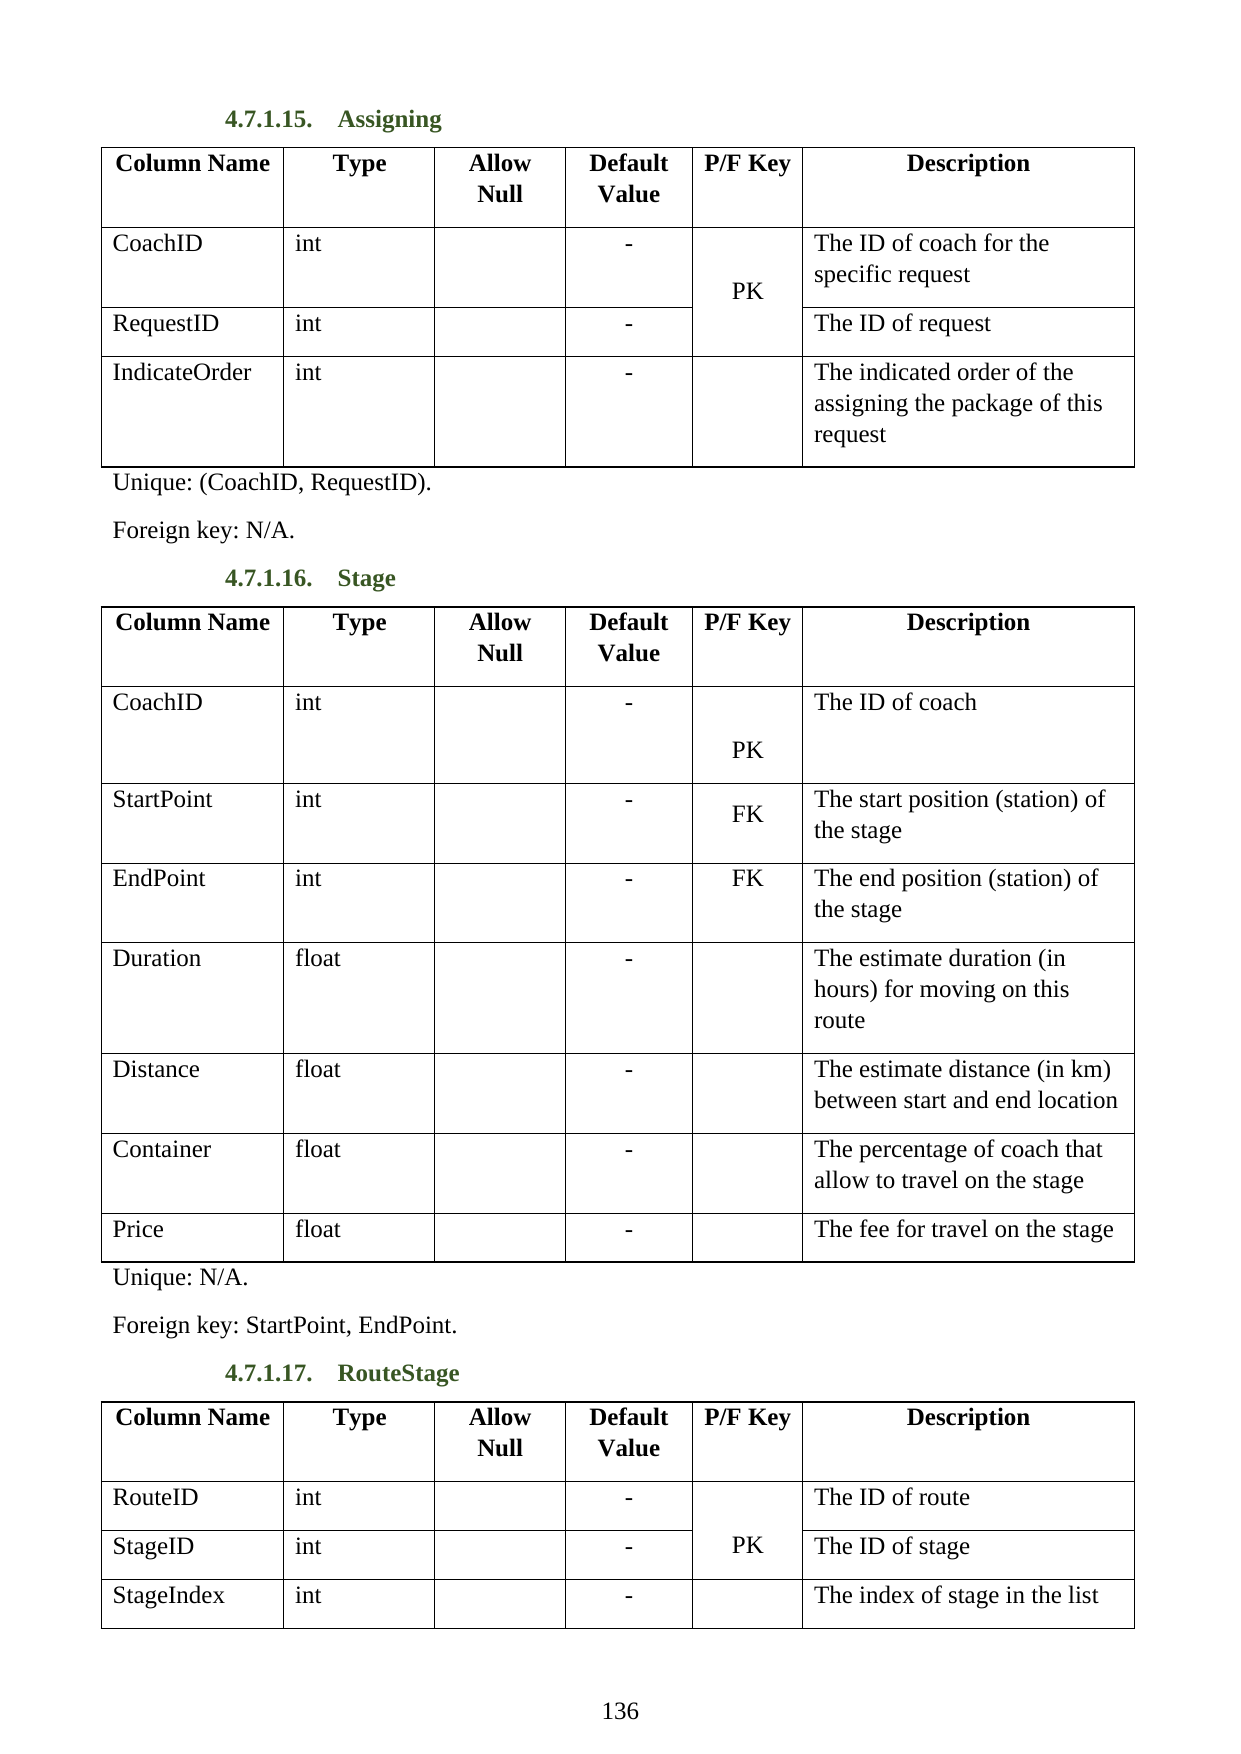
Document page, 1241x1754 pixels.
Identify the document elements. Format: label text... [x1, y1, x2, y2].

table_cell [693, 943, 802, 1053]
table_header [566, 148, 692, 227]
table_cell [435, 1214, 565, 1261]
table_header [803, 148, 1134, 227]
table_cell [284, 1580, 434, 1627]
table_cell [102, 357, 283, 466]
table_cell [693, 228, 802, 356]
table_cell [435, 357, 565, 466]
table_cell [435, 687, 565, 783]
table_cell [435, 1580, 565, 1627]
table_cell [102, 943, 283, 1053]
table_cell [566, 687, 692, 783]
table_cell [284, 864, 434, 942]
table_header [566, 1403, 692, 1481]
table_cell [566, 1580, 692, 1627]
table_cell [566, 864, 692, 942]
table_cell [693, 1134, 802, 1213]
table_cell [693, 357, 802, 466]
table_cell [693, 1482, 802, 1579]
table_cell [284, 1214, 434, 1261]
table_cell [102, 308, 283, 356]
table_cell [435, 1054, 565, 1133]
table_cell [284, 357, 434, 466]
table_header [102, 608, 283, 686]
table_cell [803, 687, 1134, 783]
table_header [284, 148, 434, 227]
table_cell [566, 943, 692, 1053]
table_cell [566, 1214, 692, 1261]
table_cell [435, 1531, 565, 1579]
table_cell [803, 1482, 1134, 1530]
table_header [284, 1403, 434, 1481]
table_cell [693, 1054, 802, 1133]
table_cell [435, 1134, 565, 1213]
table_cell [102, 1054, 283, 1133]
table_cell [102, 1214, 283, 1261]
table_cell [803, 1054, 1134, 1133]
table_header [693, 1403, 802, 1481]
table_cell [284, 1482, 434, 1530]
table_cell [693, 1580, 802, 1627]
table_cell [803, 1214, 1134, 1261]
text Unique: N/A. [112, 1263, 1128, 1291]
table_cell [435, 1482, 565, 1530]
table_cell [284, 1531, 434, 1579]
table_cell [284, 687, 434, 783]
subtitle Assigning [225, 104, 1128, 132]
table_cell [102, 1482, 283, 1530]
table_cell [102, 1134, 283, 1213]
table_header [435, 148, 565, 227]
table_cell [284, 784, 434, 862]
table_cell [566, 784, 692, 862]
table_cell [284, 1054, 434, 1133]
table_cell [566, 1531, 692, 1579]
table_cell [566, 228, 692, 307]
subtitle Stage [225, 563, 1128, 592]
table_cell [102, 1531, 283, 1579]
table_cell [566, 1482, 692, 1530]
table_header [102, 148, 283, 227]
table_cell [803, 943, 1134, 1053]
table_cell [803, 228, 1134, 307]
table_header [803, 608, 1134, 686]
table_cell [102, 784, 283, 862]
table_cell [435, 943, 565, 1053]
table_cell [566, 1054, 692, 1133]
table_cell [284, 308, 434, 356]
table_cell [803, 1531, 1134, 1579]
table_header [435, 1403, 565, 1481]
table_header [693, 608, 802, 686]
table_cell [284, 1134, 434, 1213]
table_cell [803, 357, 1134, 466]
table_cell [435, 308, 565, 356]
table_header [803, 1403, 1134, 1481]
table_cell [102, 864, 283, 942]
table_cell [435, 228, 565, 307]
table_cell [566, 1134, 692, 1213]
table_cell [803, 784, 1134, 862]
text Unique: (CoachID, RequestID). [112, 468, 1128, 496]
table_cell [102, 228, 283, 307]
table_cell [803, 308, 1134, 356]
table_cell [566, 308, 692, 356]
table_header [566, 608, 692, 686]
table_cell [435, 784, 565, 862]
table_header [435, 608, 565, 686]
subtitle RouteStage [225, 1358, 1128, 1387]
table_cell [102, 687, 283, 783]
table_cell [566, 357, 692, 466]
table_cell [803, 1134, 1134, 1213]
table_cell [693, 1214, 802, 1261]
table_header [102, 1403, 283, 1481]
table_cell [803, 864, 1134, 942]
text Foreign key: StartPoint, EndPoint. [112, 1310, 1128, 1339]
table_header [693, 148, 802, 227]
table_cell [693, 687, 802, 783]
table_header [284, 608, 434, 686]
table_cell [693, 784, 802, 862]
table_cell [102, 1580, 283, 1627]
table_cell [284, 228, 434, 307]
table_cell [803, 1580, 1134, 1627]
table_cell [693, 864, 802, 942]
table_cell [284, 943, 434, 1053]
text Foreign key: N/A. [112, 515, 1128, 544]
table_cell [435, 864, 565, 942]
